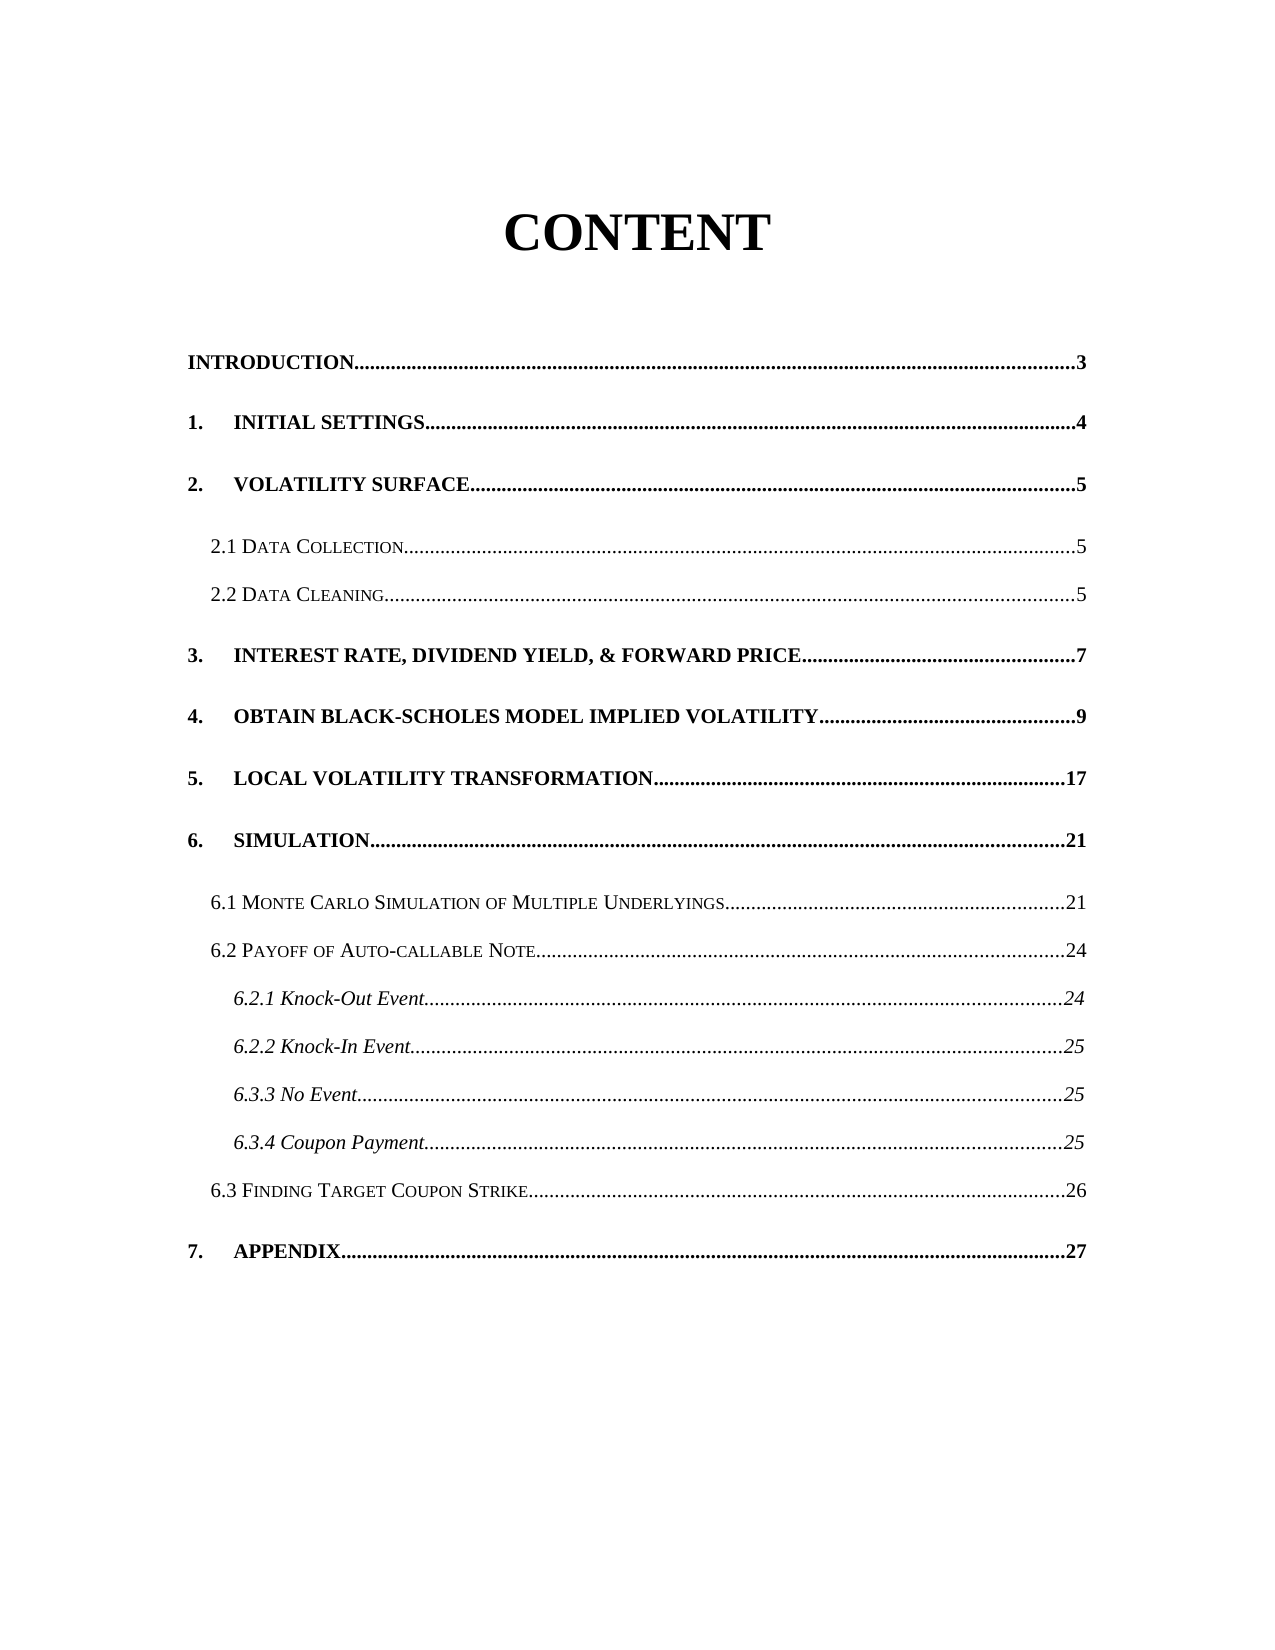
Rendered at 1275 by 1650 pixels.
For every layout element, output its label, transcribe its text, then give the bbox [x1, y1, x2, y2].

text 6.2.2 Knock-In Event 25 [233, 1034, 1087, 1058]
text 5. Local Volatility Transformation 17 [187, 766, 1087, 790]
text 4. Obtain Black-Scholes Model Implied Volatility 9 [187, 704, 1087, 728]
text 6. Simulation 21 [187, 828, 1087, 852]
text 6.3.4 Coupon Payment 25 [233, 1130, 1087, 1154]
text 2. Volatility Surface 5 [187, 472, 1087, 496]
text 6.3.3 No Event 25 [233, 1082, 1087, 1106]
text 6.3 Finding Target Coupon Strike 26 [210, 1178, 1087, 1202]
text 7. Appendix 27 [187, 1239, 1087, 1263]
text 1. Initial Settings 4 [187, 410, 1087, 434]
text 6.2.1 Knock-Out Event 24 [233, 986, 1087, 1010]
subtitle CONTENT [187, 200, 1087, 262]
text 2.1 Data Collection 5 [210, 534, 1087, 558]
text 3. Interest Rate, Dividend Yield, & Forward Price 7 [187, 642, 1087, 667]
text Introduction 3 [187, 349, 1087, 374]
text 6.1 Monte Carlo Simulation of Multiple Underlyings 21 [210, 889, 1087, 914]
text 2.2 Data Cleaning 5 [210, 582, 1087, 606]
text 6.2 Payoff of Auto-callable Note 24 [210, 938, 1087, 962]
